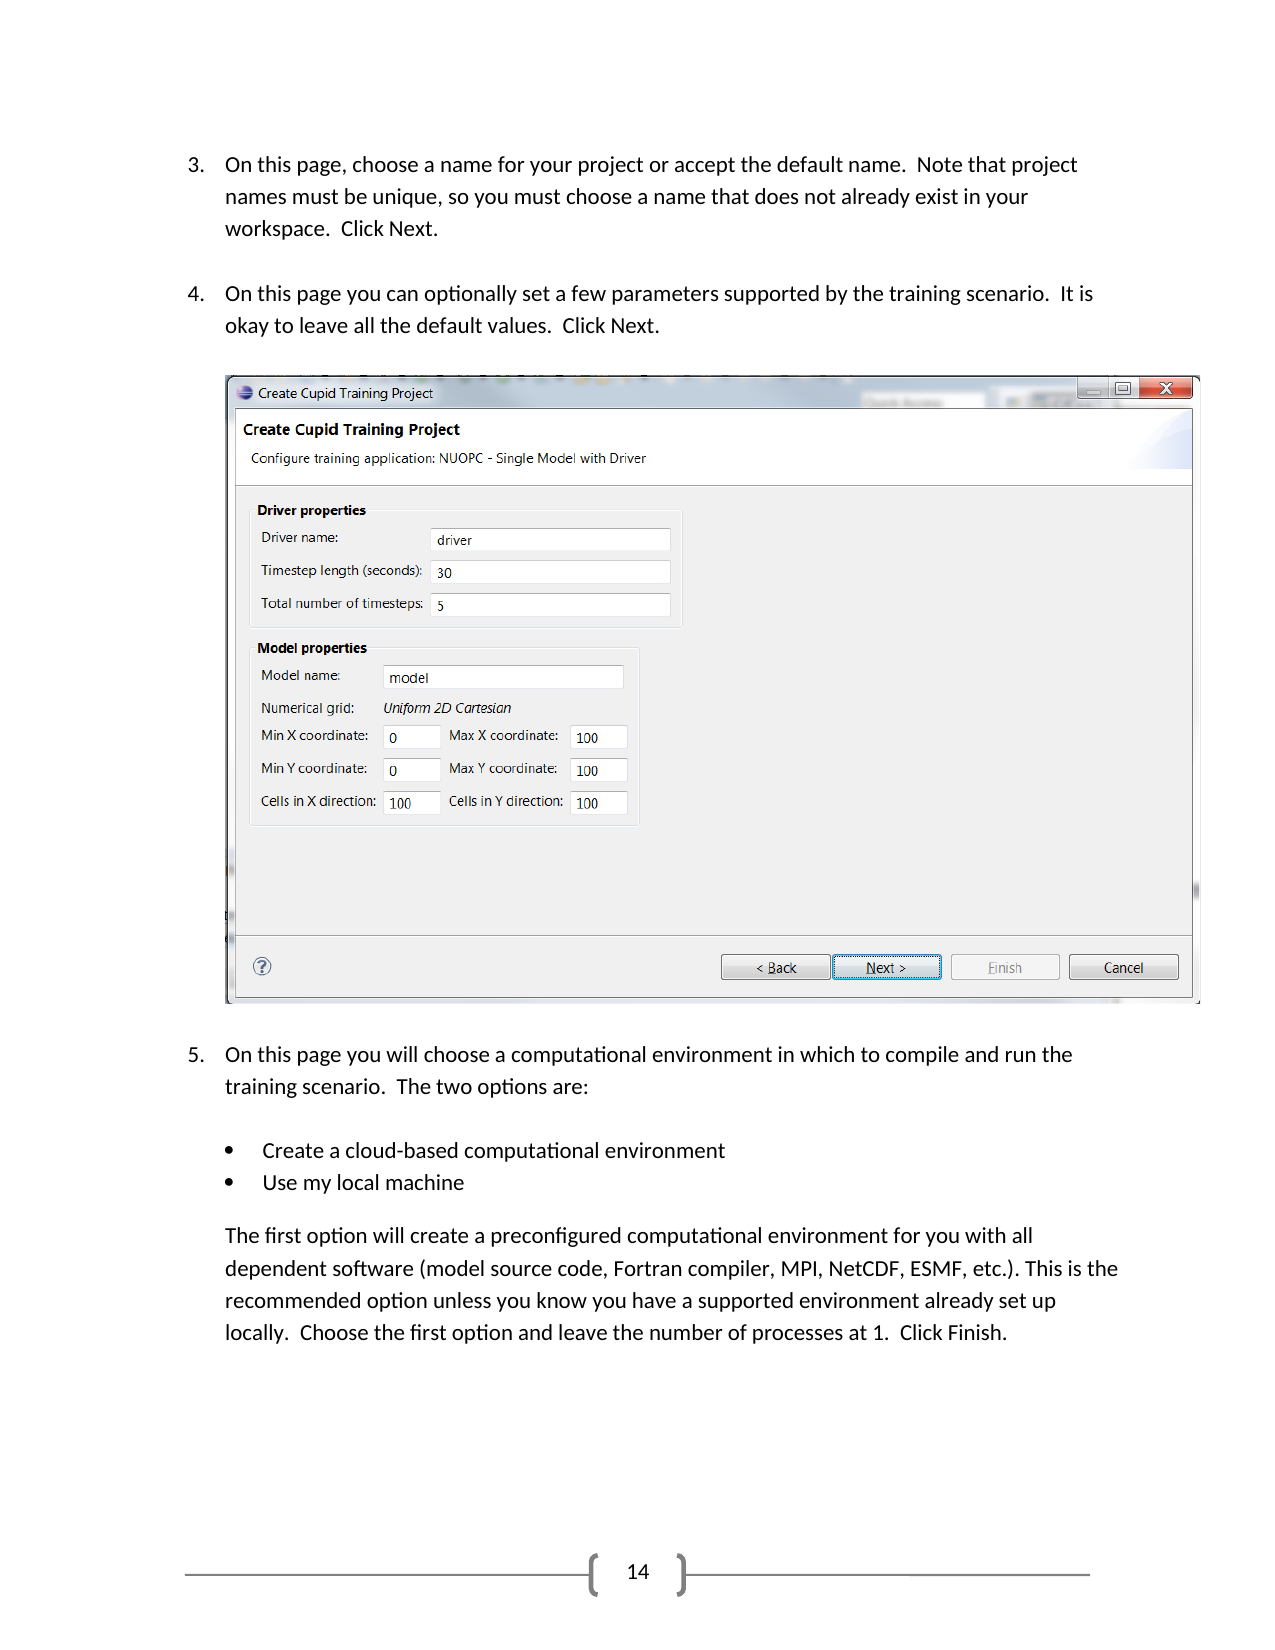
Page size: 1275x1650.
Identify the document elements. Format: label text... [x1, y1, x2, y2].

text The first option will create a preconfigured computational environment for you with all dependent software (model source code, Fortran compiler, MPI, NetCDF, ESMF, etc.). This is the recommended option unless you know you have a supported environment already set up locally. Choose the first option and leave the number of processes at 1. Click Finish. [225, 1222, 1125, 1346]
list On this page, choose a name for your project or accept the default name. Note that project names must be unique, so you must choose a name that does not already exist in your workspace. Click Next. [187, 150, 1125, 242]
list Create a cloud-based computational environment [225, 1136, 1125, 1164]
list Use my local machine [225, 1168, 1125, 1197]
list On this page you can optionally set a few parameters supported by the training scenario. It is okay to leave all the default values. Click Next. [187, 279, 1125, 339]
list On this page you will choose a computational environment in which to compile and run the training scenario. The two options are: [187, 1040, 1125, 1100]
picture [225, 375, 1200, 1004]
